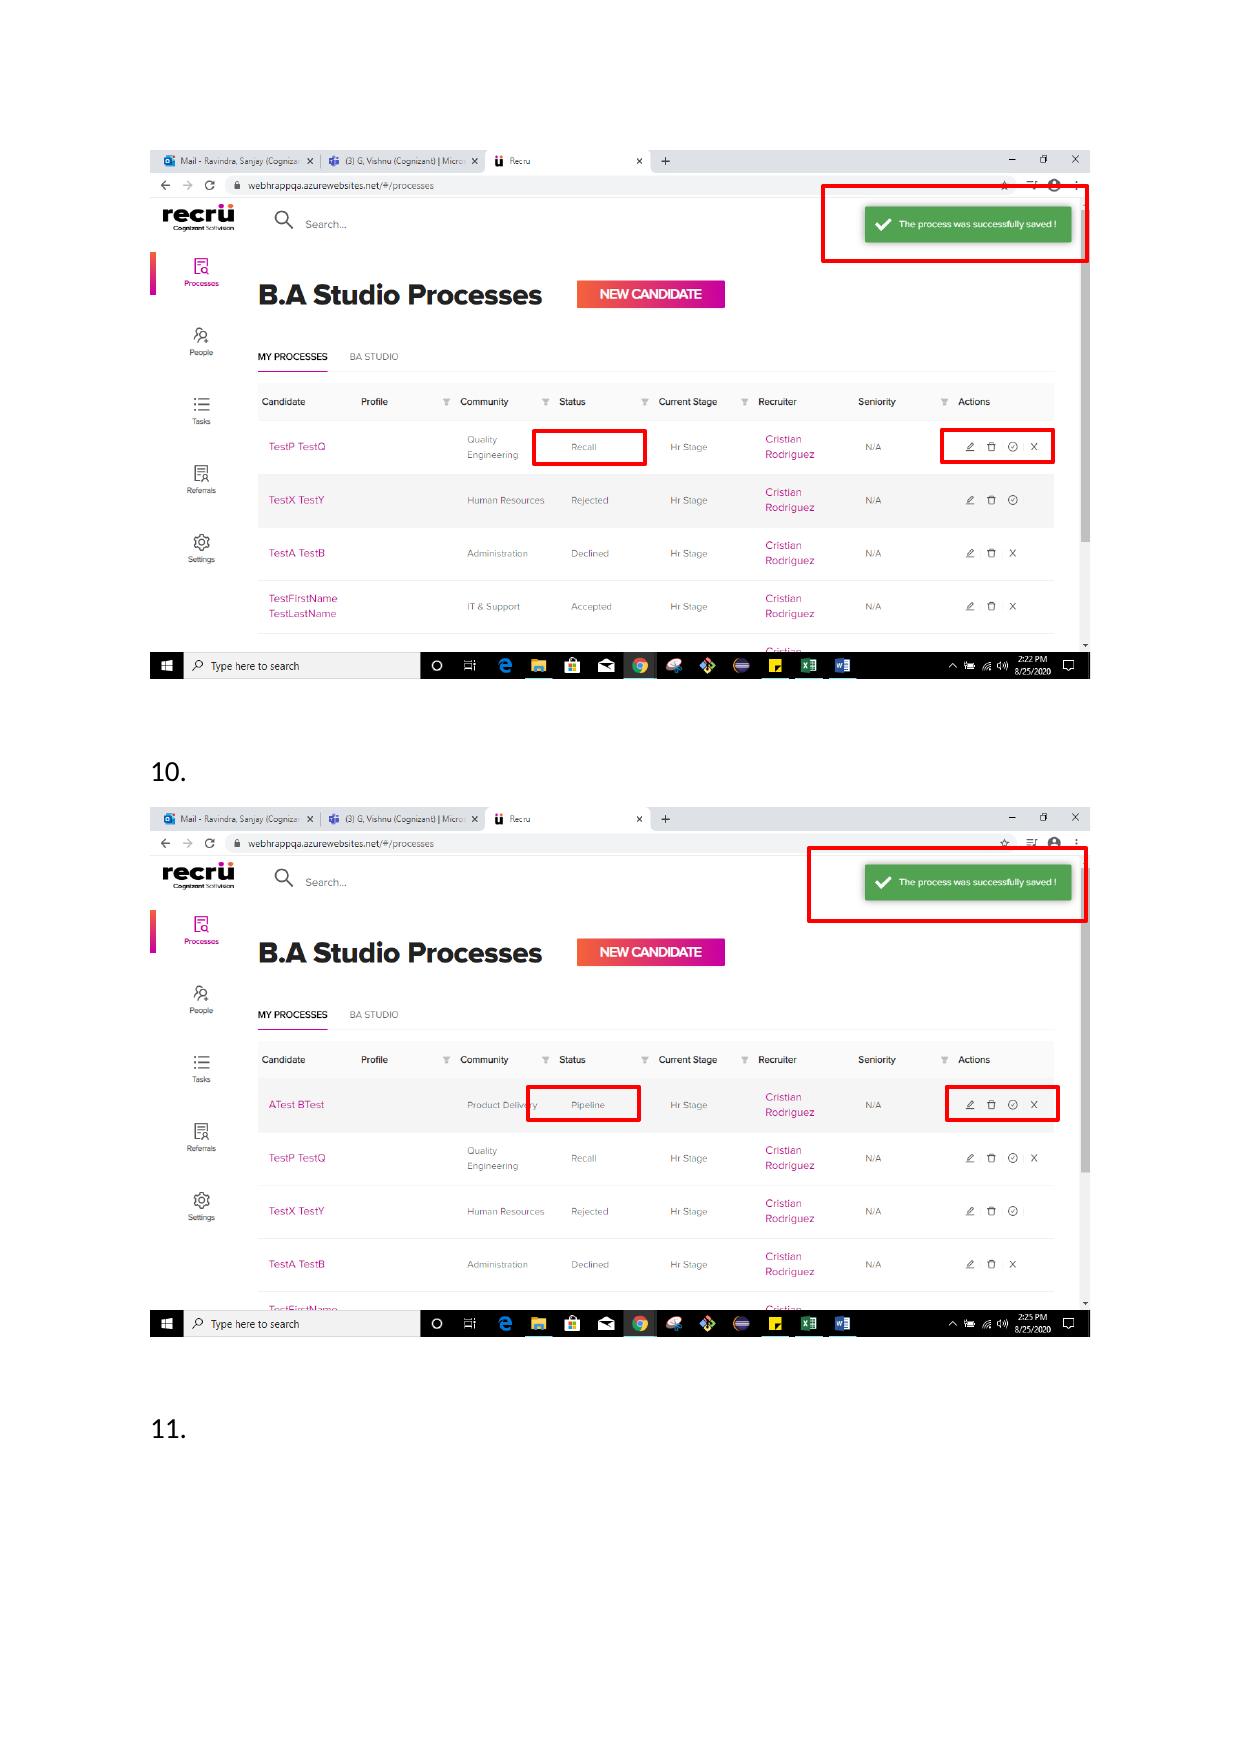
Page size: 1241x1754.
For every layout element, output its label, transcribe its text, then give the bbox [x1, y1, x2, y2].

picture [150, 807, 1091, 1337]
picture [150, 150, 1091, 679]
text 10. [150, 753, 1090, 788]
text 11. [150, 1410, 1090, 1446]
